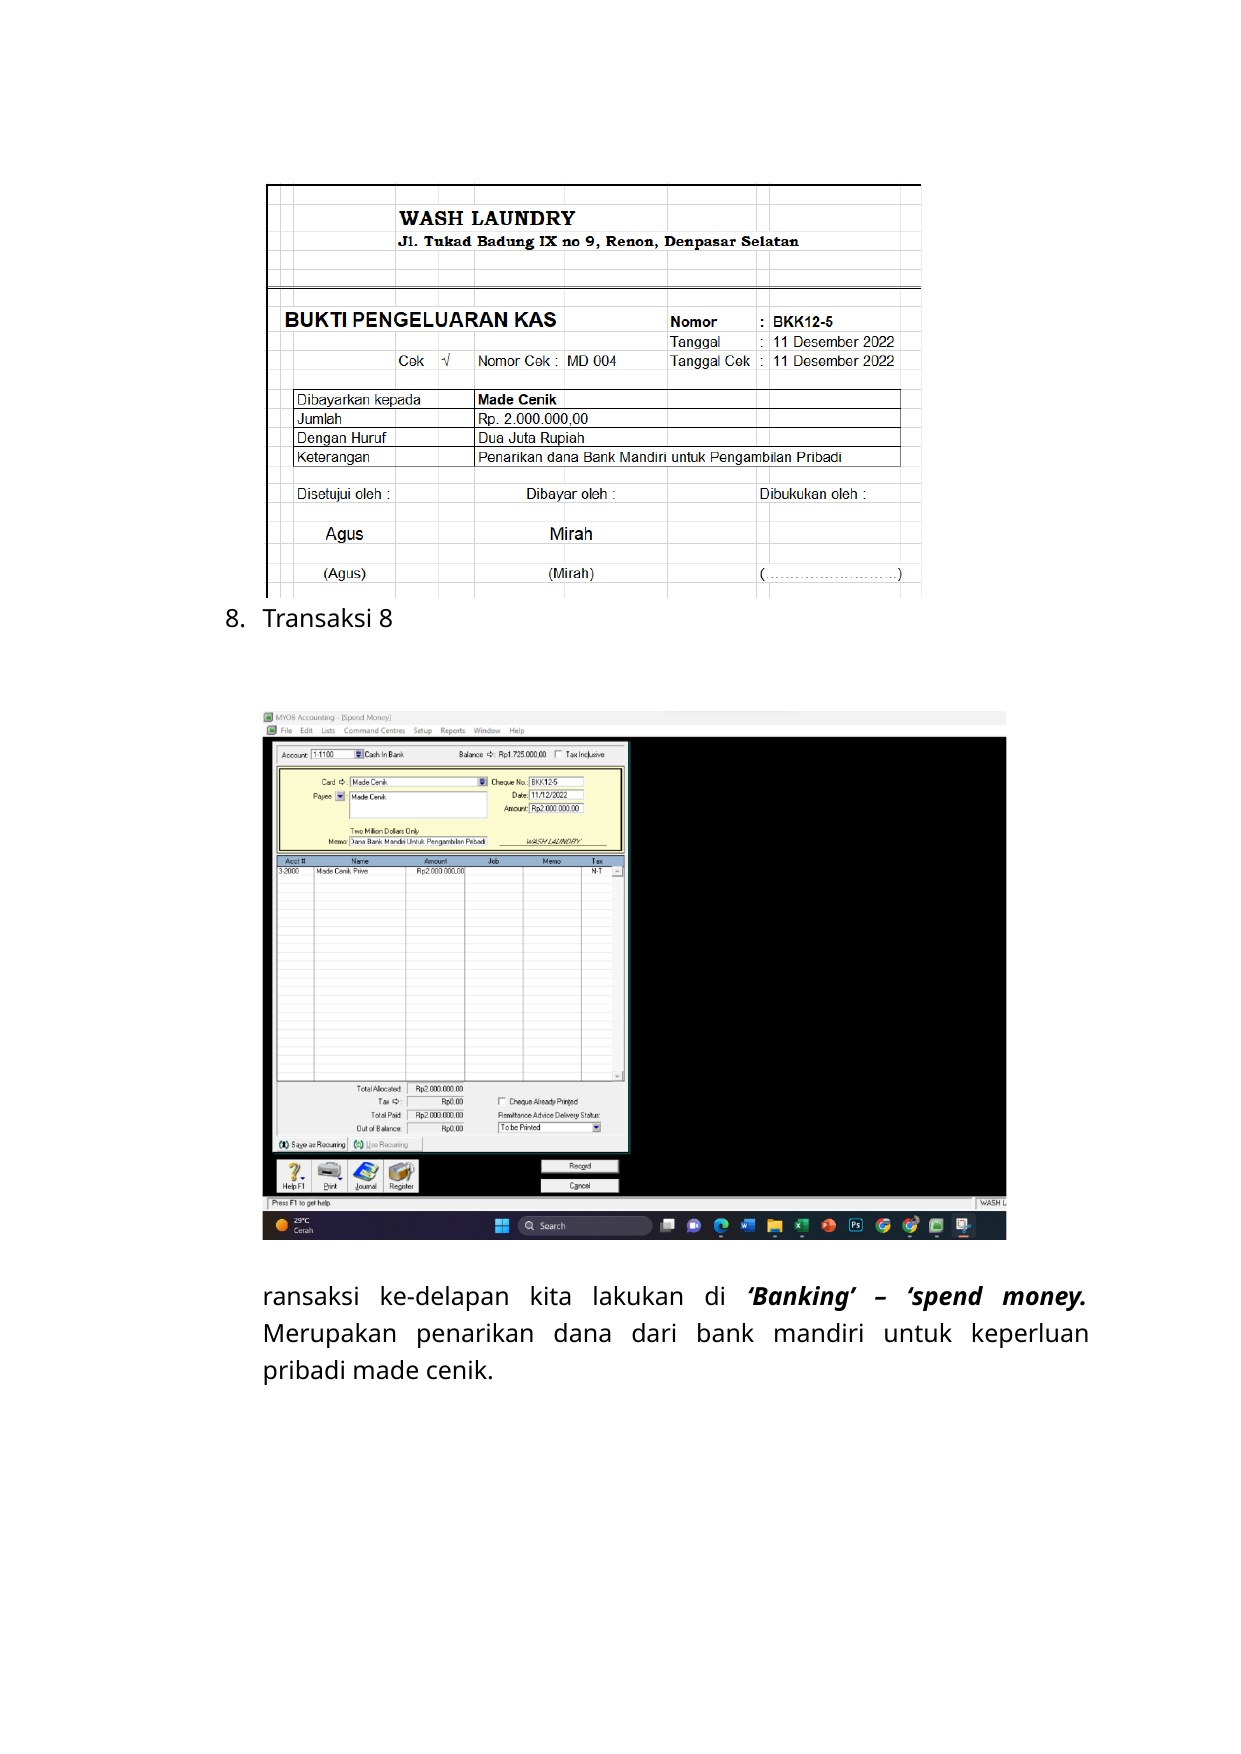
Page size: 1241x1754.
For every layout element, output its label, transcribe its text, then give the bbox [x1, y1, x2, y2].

picture [262, 711, 1007, 1240]
picture [264, 183, 922, 598]
list ransaksi ke-delapan kita lakukan di ‘Banking’ – ‘spend money. Merupakan penarikan dana dari bank mandiri untuk keperluan pribadi made cenik. [262, 1279, 1090, 1386]
